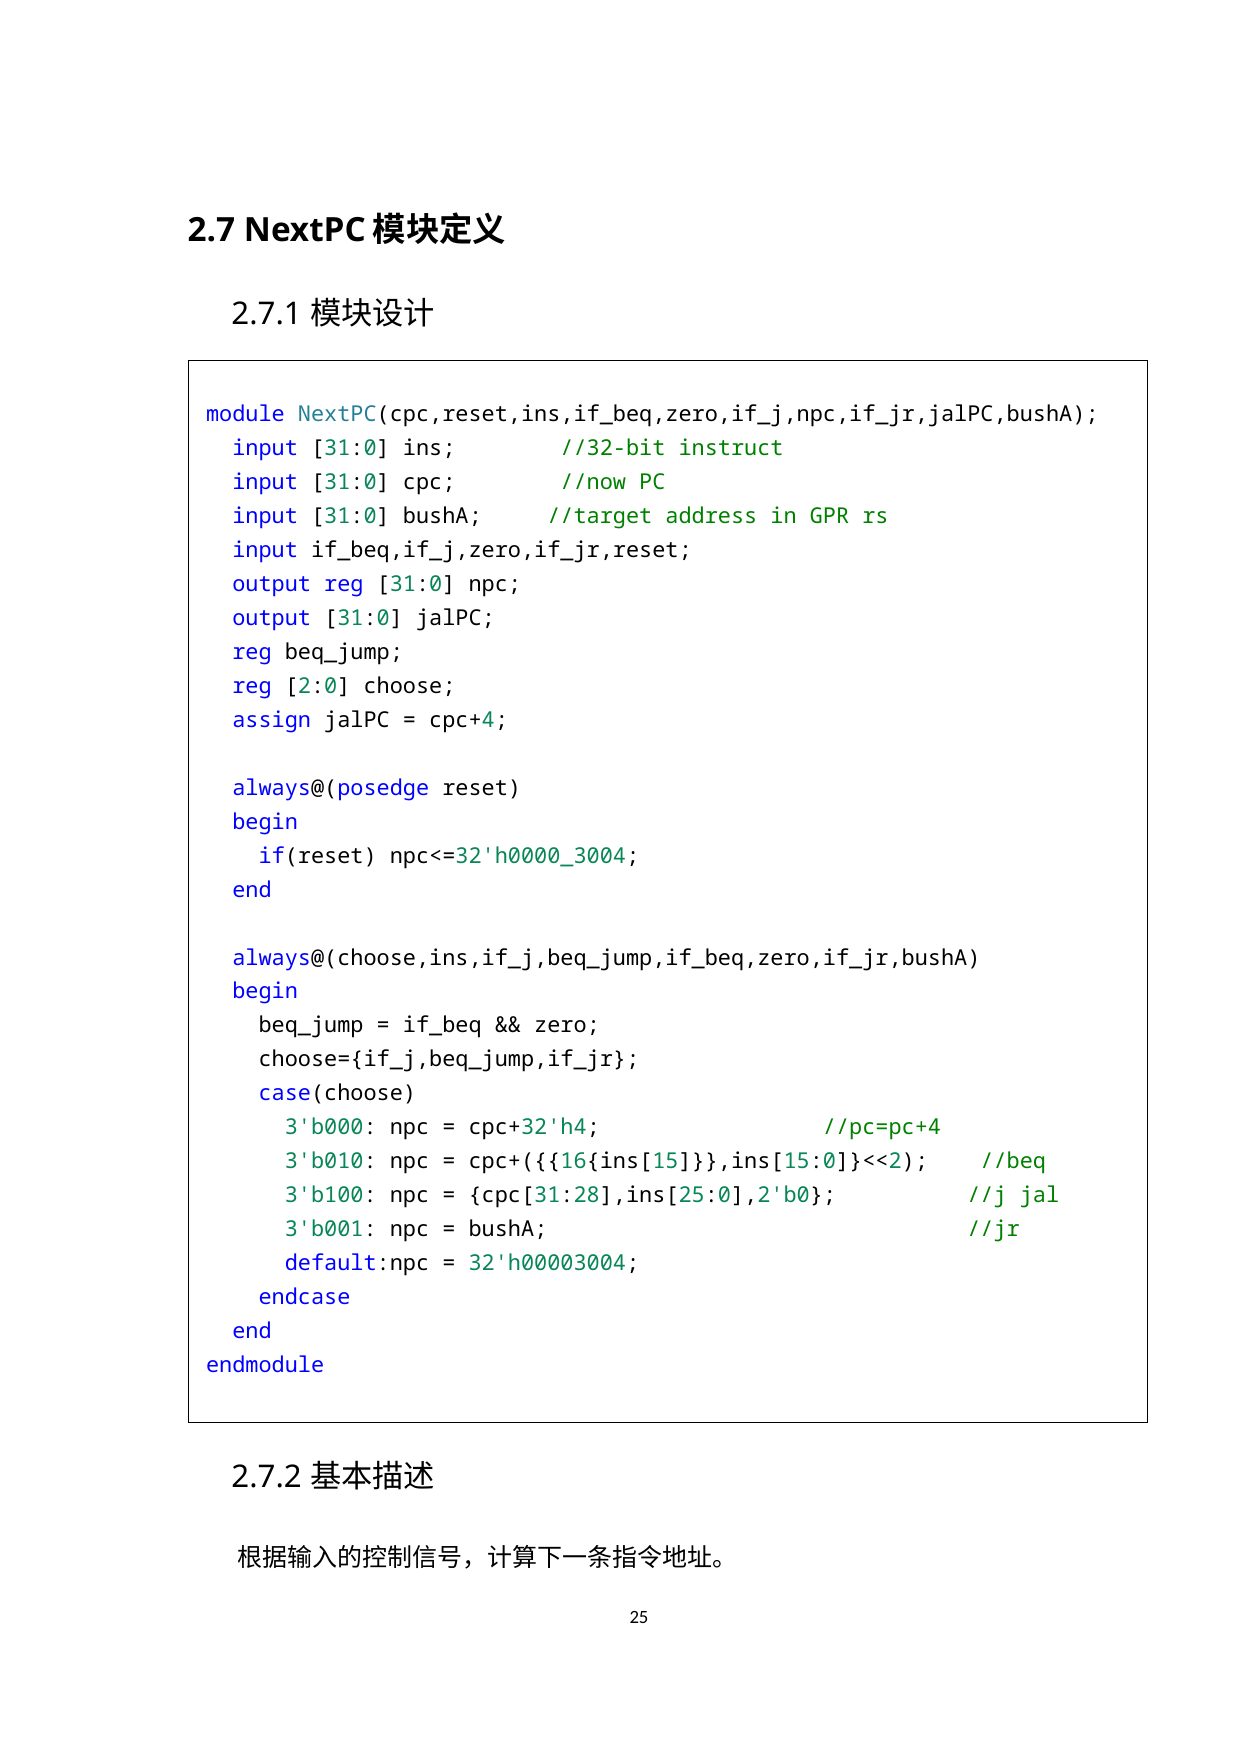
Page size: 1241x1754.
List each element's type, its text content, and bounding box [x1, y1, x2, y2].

subtitle 2.7.2 基本描述 [187, 1439, 1053, 1507]
subtitle 2.7.1 模块设计 [187, 277, 1053, 345]
text 根据输入的控制信号，计算下一条指令地址。 [187, 1522, 1053, 1590]
subtitle 2.7 NextPC模块定义 [187, 193, 1053, 261]
table_header module NextPC(cpc,reset,ins,if_beq,zero,if_j,npc,if_jr,jalPC,bushA); input [31:0] ins; //32-bit instruct input [31:0] cpc; //now PC input [31:0] bushA; //target address in GPR rs input if_beq,if_j,zero,if_jr,reset; output reg [31:0] npc; output [31:0] jalPC; reg beq_jump; reg [2:0] choose; assign jalPC = cpc+4; always@(posedge reset) begin if(reset) npc<=32'h0000_3004; end always@(choose,ins,if_j,beq_jump,if_beq,zero,if_jr,bushA) begin beq_jump = if_beq && zero; choose={if_j,beq_jump,if_jr}; case(choose) 3'b000: npc = cpc+32'h4; //pc=pc+4 3'b010: npc = cpc+({{16{ins[15]}},ins[15:0]}<<2); //beq 3'b100: npc = {cpc[31:28],ins[25:0],2'b0}; //j jal 3'b001: npc = bushA; //jr default:npc = 32'h00003004; endcase end endmodule [189, 361, 1147, 1422]
